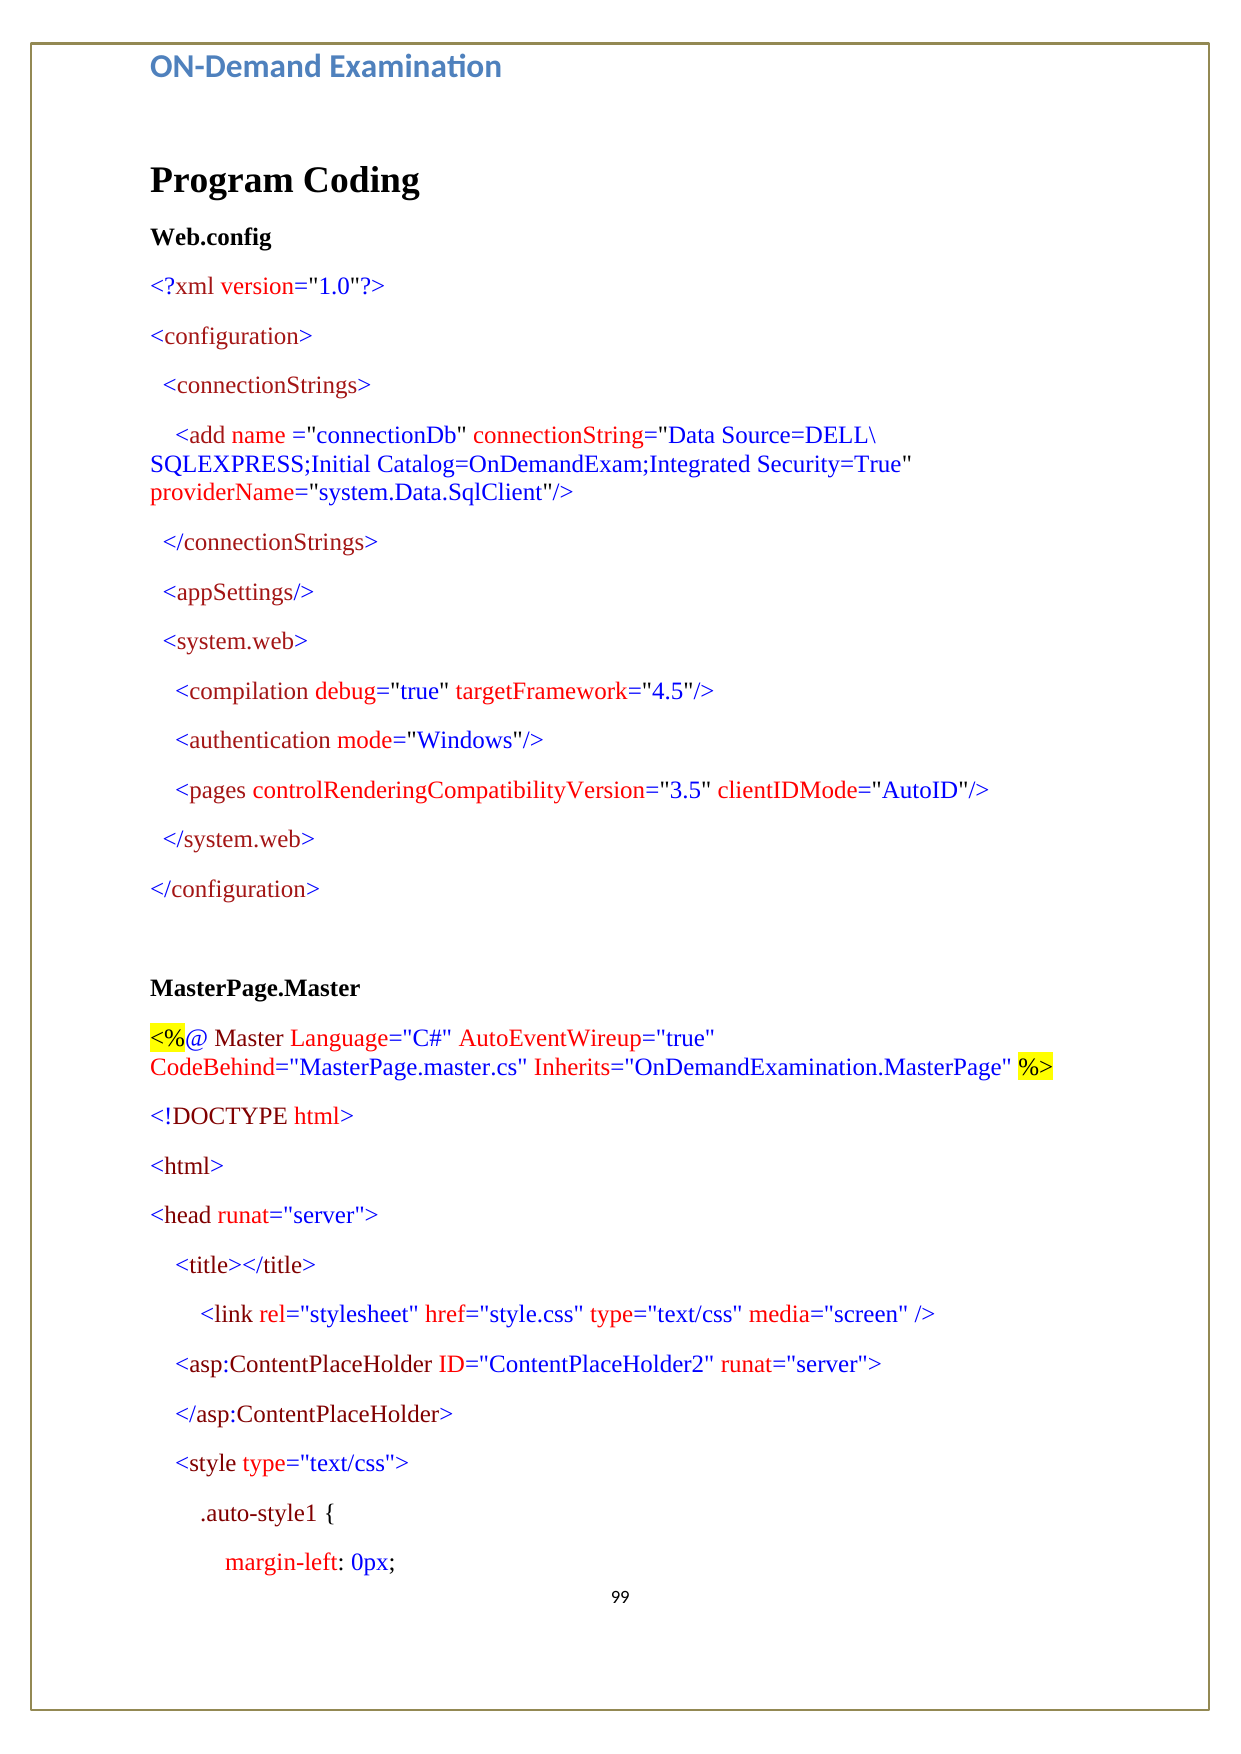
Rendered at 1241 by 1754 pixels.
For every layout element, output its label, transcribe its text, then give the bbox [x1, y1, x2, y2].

text <add name ="connectionDb" connectionString="Data Source=DELL\SQLEXPRESS;Initial Catalog=OnDemandExam;Integrated Security=True" providerName="system.Data.SqlClient"/> [150, 420, 1090, 506]
text <!DOCTYPE html> [150, 1101, 1090, 1130]
text <connectionStrings> [150, 370, 1090, 399]
text <pages controlRenderingCompatibilityVersion="3.5" clientIDMode="AutoID"/> [150, 775, 1090, 804]
text This page is design for adding more teachers or admin.Program Coding [150, 158, 1090, 201]
text <link rel="stylesheet" href="style.css" type="text/css" media="screen" /> [150, 1299, 1090, 1328]
text <authentication mode="Windows"/> [150, 725, 1090, 754]
text <style type="text/css"> [150, 1448, 1090, 1477]
text <compilation debug="true" targetFramework="4.5"/> [150, 676, 1090, 704]
text <head runat="server"> [150, 1200, 1090, 1229]
text <asp:ContentPlaceHolder ID="ContentPlaceHolder2" runat="server"> [150, 1349, 1090, 1378]
text <system.web> [150, 626, 1090, 655]
text <html> [150, 1151, 1090, 1179]
text <title></title> [150, 1250, 1090, 1279]
text margin-left: 0px; [150, 1547, 1090, 1576]
text MasterPage.Master [150, 973, 1090, 1002]
text </system.web> [150, 824, 1090, 853]
text </configuration> [150, 874, 1090, 903]
text <?xml version="1.0"?> [150, 271, 1090, 300]
text <%@ Master Language="C#" AutoEventWireup="true" CodeBehind="MasterPage.master.cs" Inherits="OnDemandExamination.MasterPage" %> [150, 1023, 1090, 1080]
text </asp:ContentPlaceHolder> [150, 1399, 1090, 1427]
text <configuration> [150, 321, 1090, 349]
text <appSettings/> [150, 577, 1090, 605]
text .auto-style1 { [150, 1498, 1090, 1527]
text </connectionStrings> [150, 527, 1090, 556]
text Web.config [150, 222, 1090, 250]
